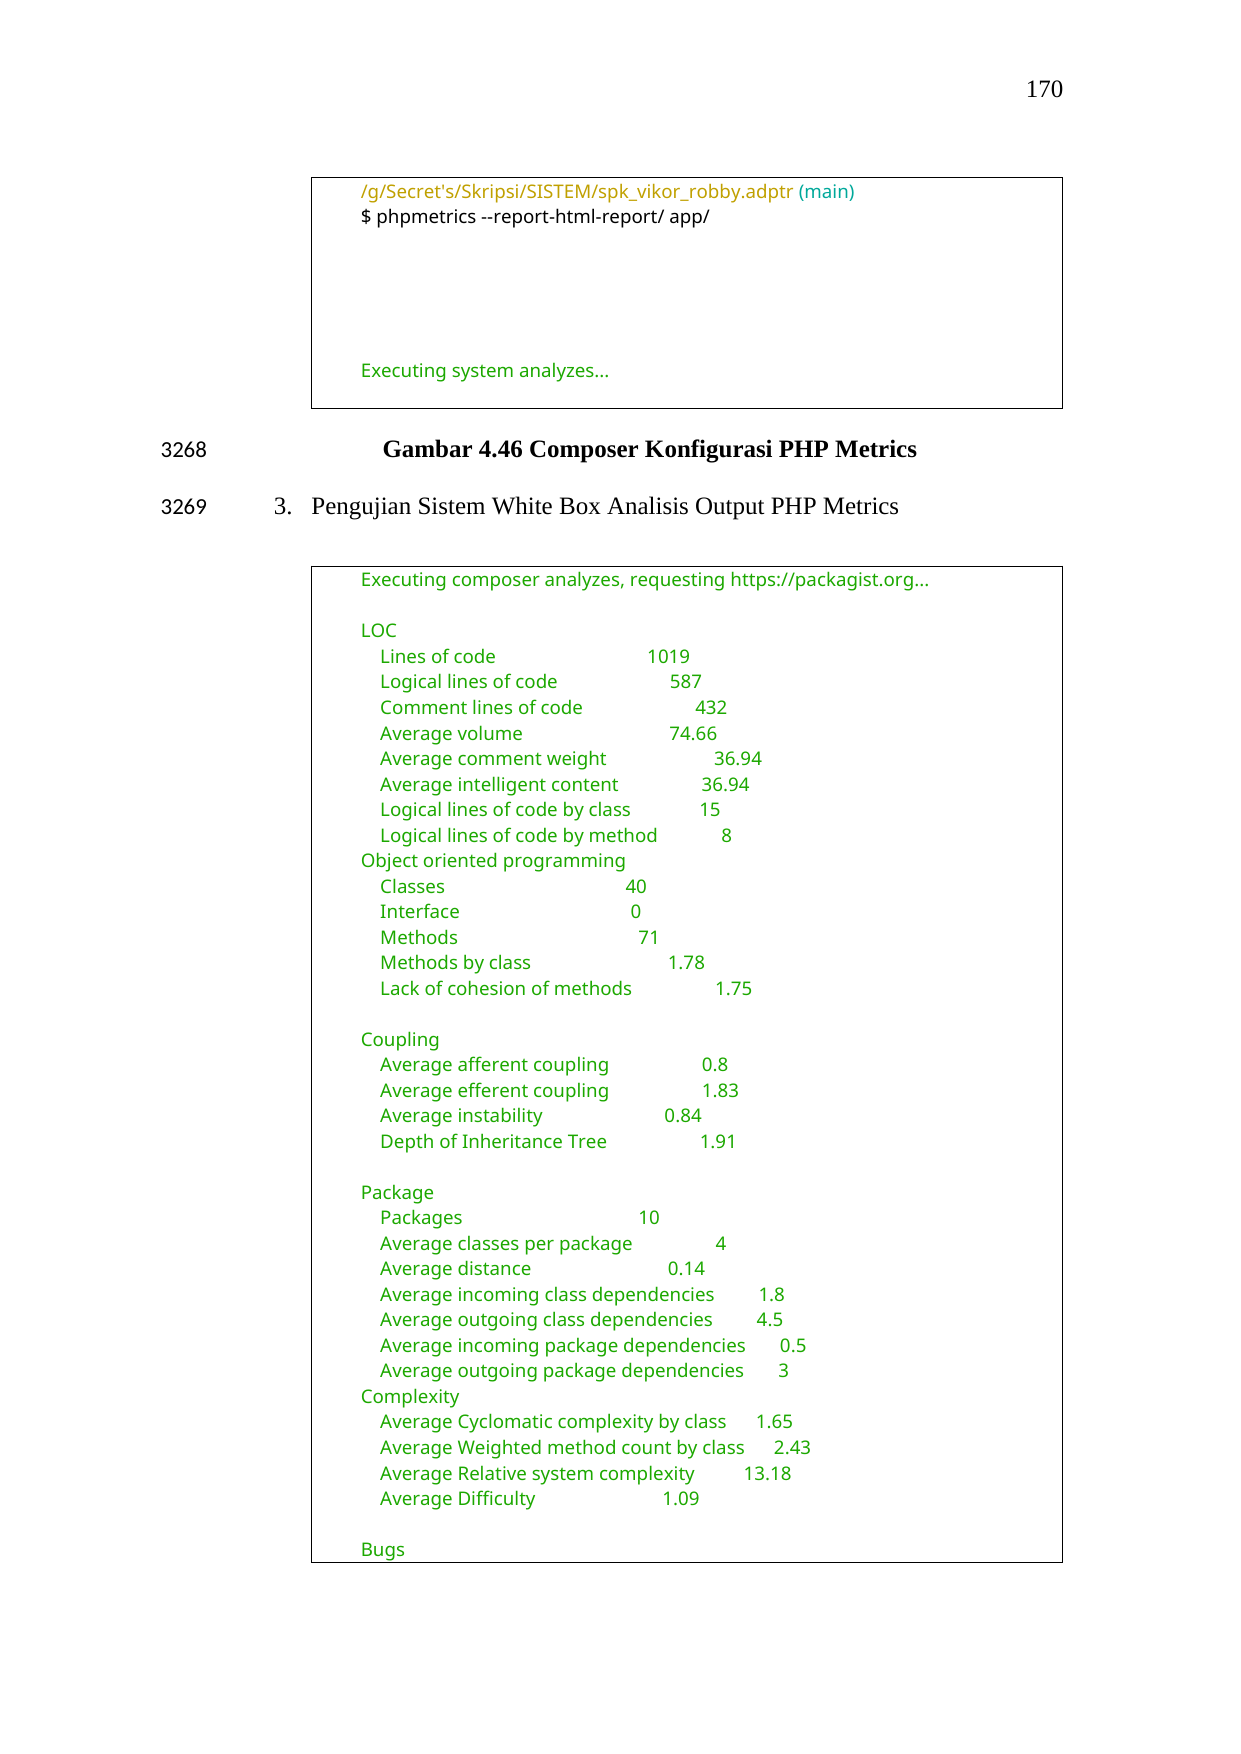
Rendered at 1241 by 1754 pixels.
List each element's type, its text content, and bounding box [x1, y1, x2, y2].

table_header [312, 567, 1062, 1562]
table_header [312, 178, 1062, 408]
list Pengujian Sistem White Box Analisis Output PHP Metrics [274, 491, 1063, 520]
